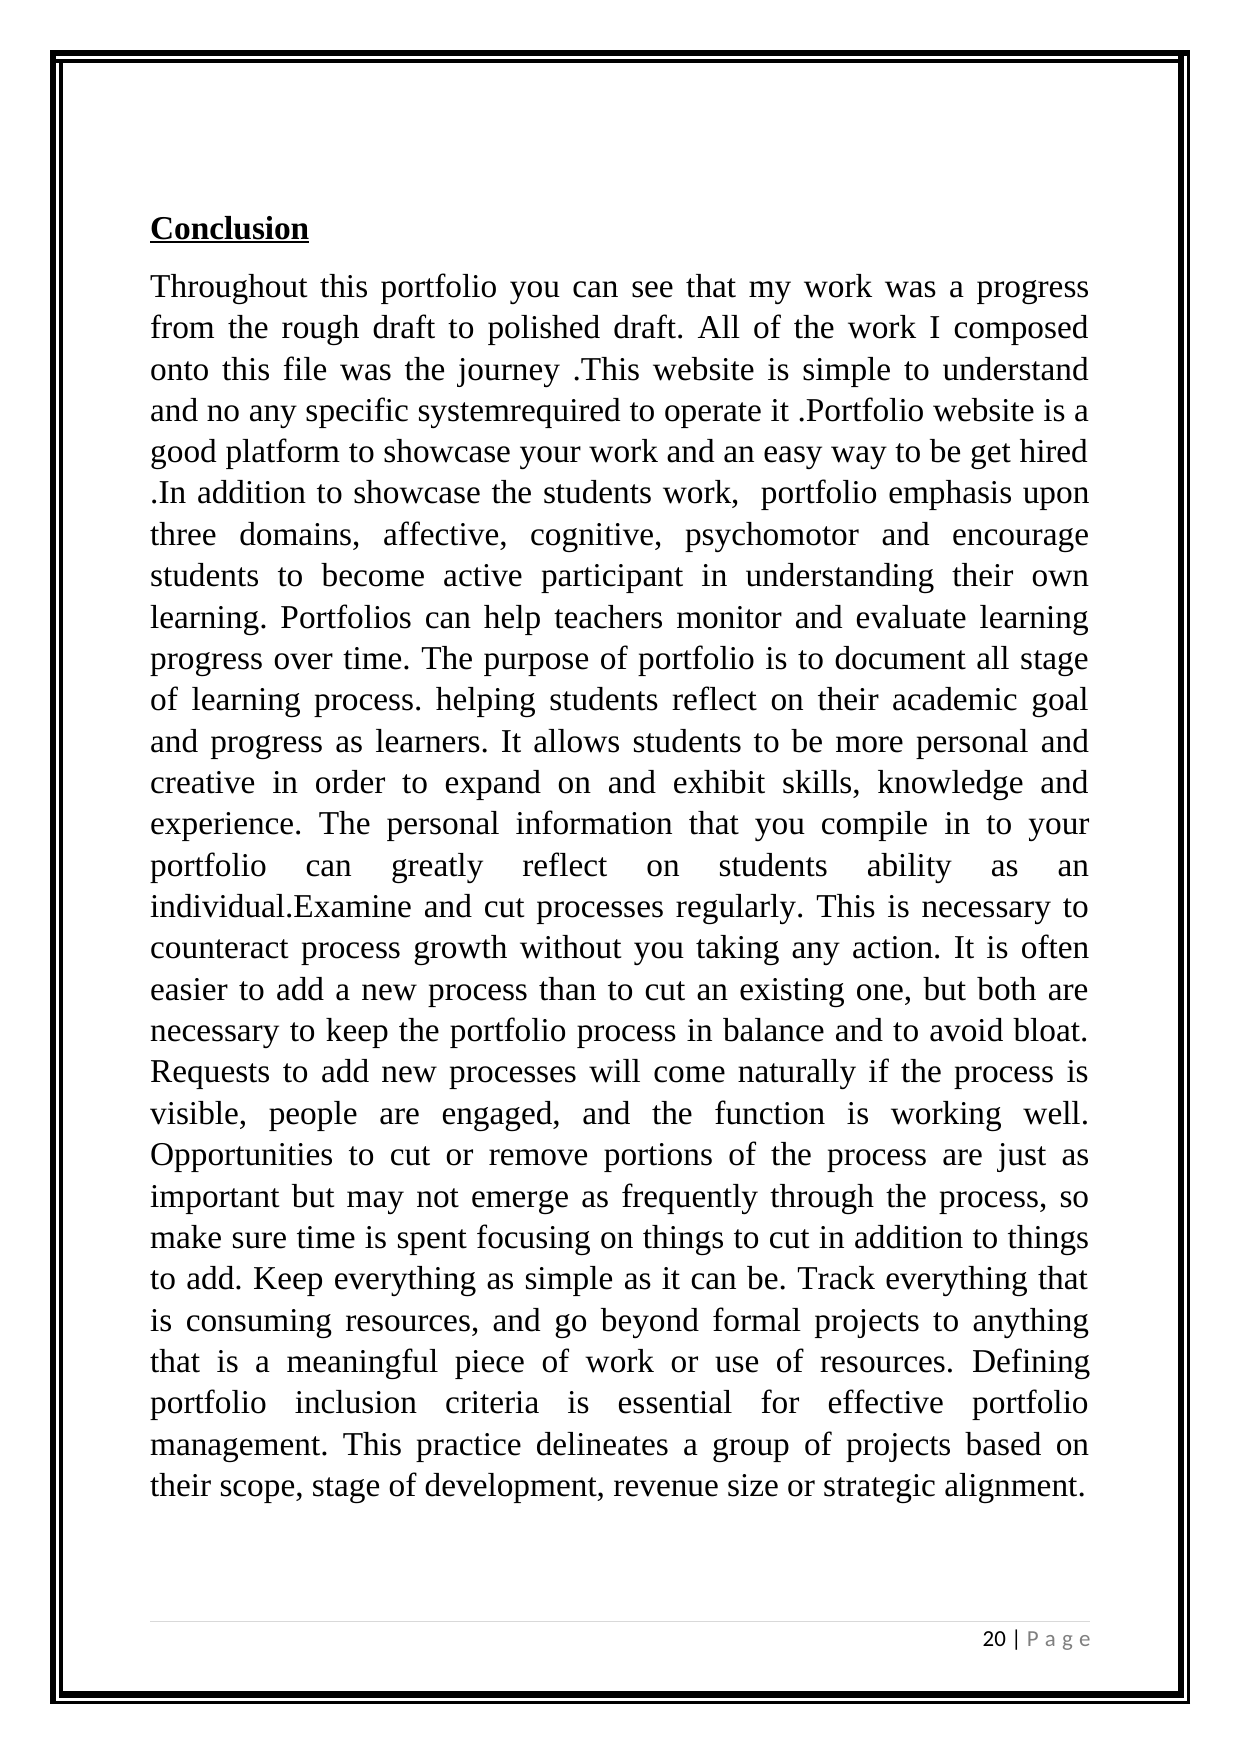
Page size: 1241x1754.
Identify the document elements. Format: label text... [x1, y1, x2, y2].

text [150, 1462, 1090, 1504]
text Conclusion [150, 208, 1090, 246]
text Throughout this portfolio you can see that my work was a progress from the rough draft to polished draft. All of the work I composed onto this file was the journey .This website is simple to understand and no any specific systemrequired to operate it .Portfolio website is a good platform to showcase your work and an easy way to be get hired .In addition to showcase the students work, portfolio emphasis upon three domains, affective, cognitive, psychomotor and encourage students to become active participant in understanding their own learning. Portfolios can help teachers monitor and evaluate learning progress over time. The purpose of portfolio is to document all stage of learning process. helping students reflect on their academic goal and progress as learners. It allows students to be more personal and creative in order to expand on and exhibit skills, knowledge and experience. The personal information that you compile in to your portfolio can greatly reflect on students ability as an individual.Examine and cut processes regularly. This is necessary to counteract process growth without you taking any action. It is often easier to add a new process than to cut an existing one, but both are necessary to keep the portfolio process in balance and to avoid bloat. Requests to add new processes will come naturally if the process is visible, people are engaged, and the function is working well. Opportunities to cut or remove portions of the process are just as important but may not emerge as frequently through the process, so make sure time is spent focusing on things to cut in addition to things to add. Keep everything as simple as it can be. Track everything that is consuming resources, and go beyond formal projects to anything that is a meaningful piece of work or use of resources. Defining portfolio inclusion criteria is essential for effective portfolio management. This practice delineates a group of projects based on their scope, stage of development, revenue size or strategic alignment. [150, 266, 1090, 1383]
